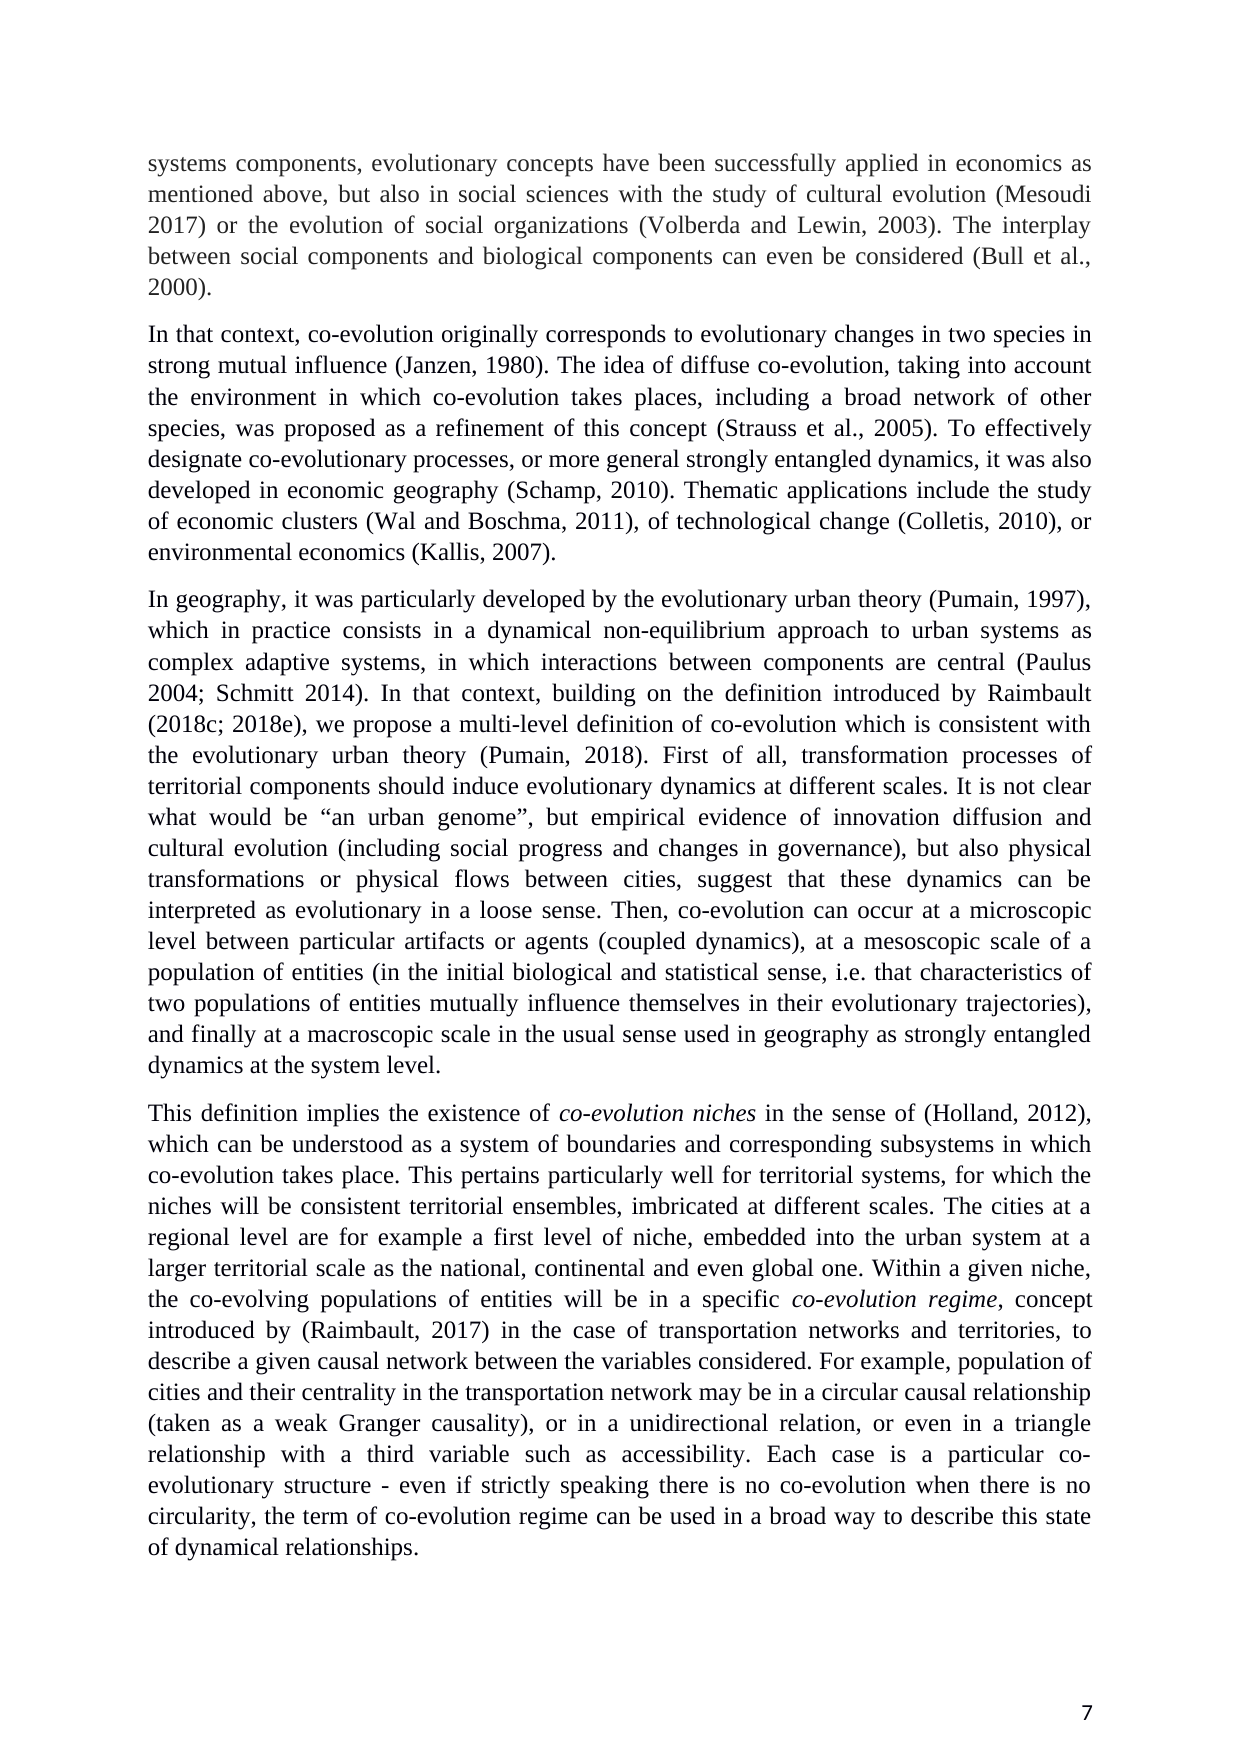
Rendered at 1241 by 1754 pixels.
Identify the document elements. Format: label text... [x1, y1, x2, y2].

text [148, 148, 1093, 301]
text This definition implies the existence of co-evolution niches in the sense of (Holland, 2012), which can be understood as a system of boundaries and corresponding subsystems in which co-evolution takes place. This pertains particularly well for territorial systems, for which the niches will be consistent territorial ensembles, imbricated at different scales. The cities at a regional level are for example a first level of niche, embedded into the urban system at a larger territorial scale as the national, continental and even global one. Within a given niche, the co-evolving populations of entities will be in a specific co-evolution regime, concept introduced by (Raimbault, 2017) in the case of transportation networks and territories, to describe a given causal network between the variables considered. For example, population of cities and their centrality in the transportation network may be in a circular causal relationship (taken as a weak Granger causality), or in a unidirectional relation, or even in a triangle relationship with a third variable such as accessibility. Each case is a particular co-evolutionary structure - even if strictly speaking there is no co-evolution when there is no circularity, the term of co-evolution regime can be used in a broad way to describe this state of dynamical relationships. [148, 1098, 1093, 1561]
text In geography, it was particularly developed by the evolutionary urban theory (Pumain, 1997), which in practice consists in a dynamical non-equilibrium approach to urban systems as complex adaptive systems, in which interactions between components are central (Paulus 2004; Schmitt 2014). In that context, building on the definition introduced by Raimbault (2018c; 2018e), we propose a multi-level definition of co-evolution which is consistent with the evolutionary urban theory (Pumain, 2018). First of all, transformation processes of territorial components should induce evolutionary dynamics at different scales. It is not clear what would be “an urban genome”, but empirical evidence of innovation diffusion and cultural evolution (including social progress and changes in governance), but also physical transformations or physical flows between cities, suggest that these dynamics can be interpreted as evolutionary in a loose sense. Then, co-evolution can occur at a microscopic level between particular artifacts or agents (coupled dynamics), at a mesoscopic scale of a population of entities (in the initial biological and statistical sense, i.e. that characteristics of two populations of entities mutually influence themselves in their evolutionary trajectories), and finally at a macroscopic scale in the usual sense used in geography as strongly entangled dynamics at the system level. [148, 584, 1093, 1079]
text In that context, co-evolution originally corresponds to evolutionary changes in two species in strong mutual influence (Janzen, 1980). The idea of diffuse co-evolution, taking into account the environment in which co-evolution takes places, including a broad network of other species, was proposed as a refinement of this concept (Strauss et al., 2005). To effectively designate co-evolutionary processes, or more general strongly entangled dynamics, it was also developed in economic geography (Schamp, 2010). Thematic applications include the study of economic clusters (Wal and Boschma, 2011), of technological change (Colletis, 2010), or environmental economics (Kallis, 2007). [148, 319, 1093, 566]
